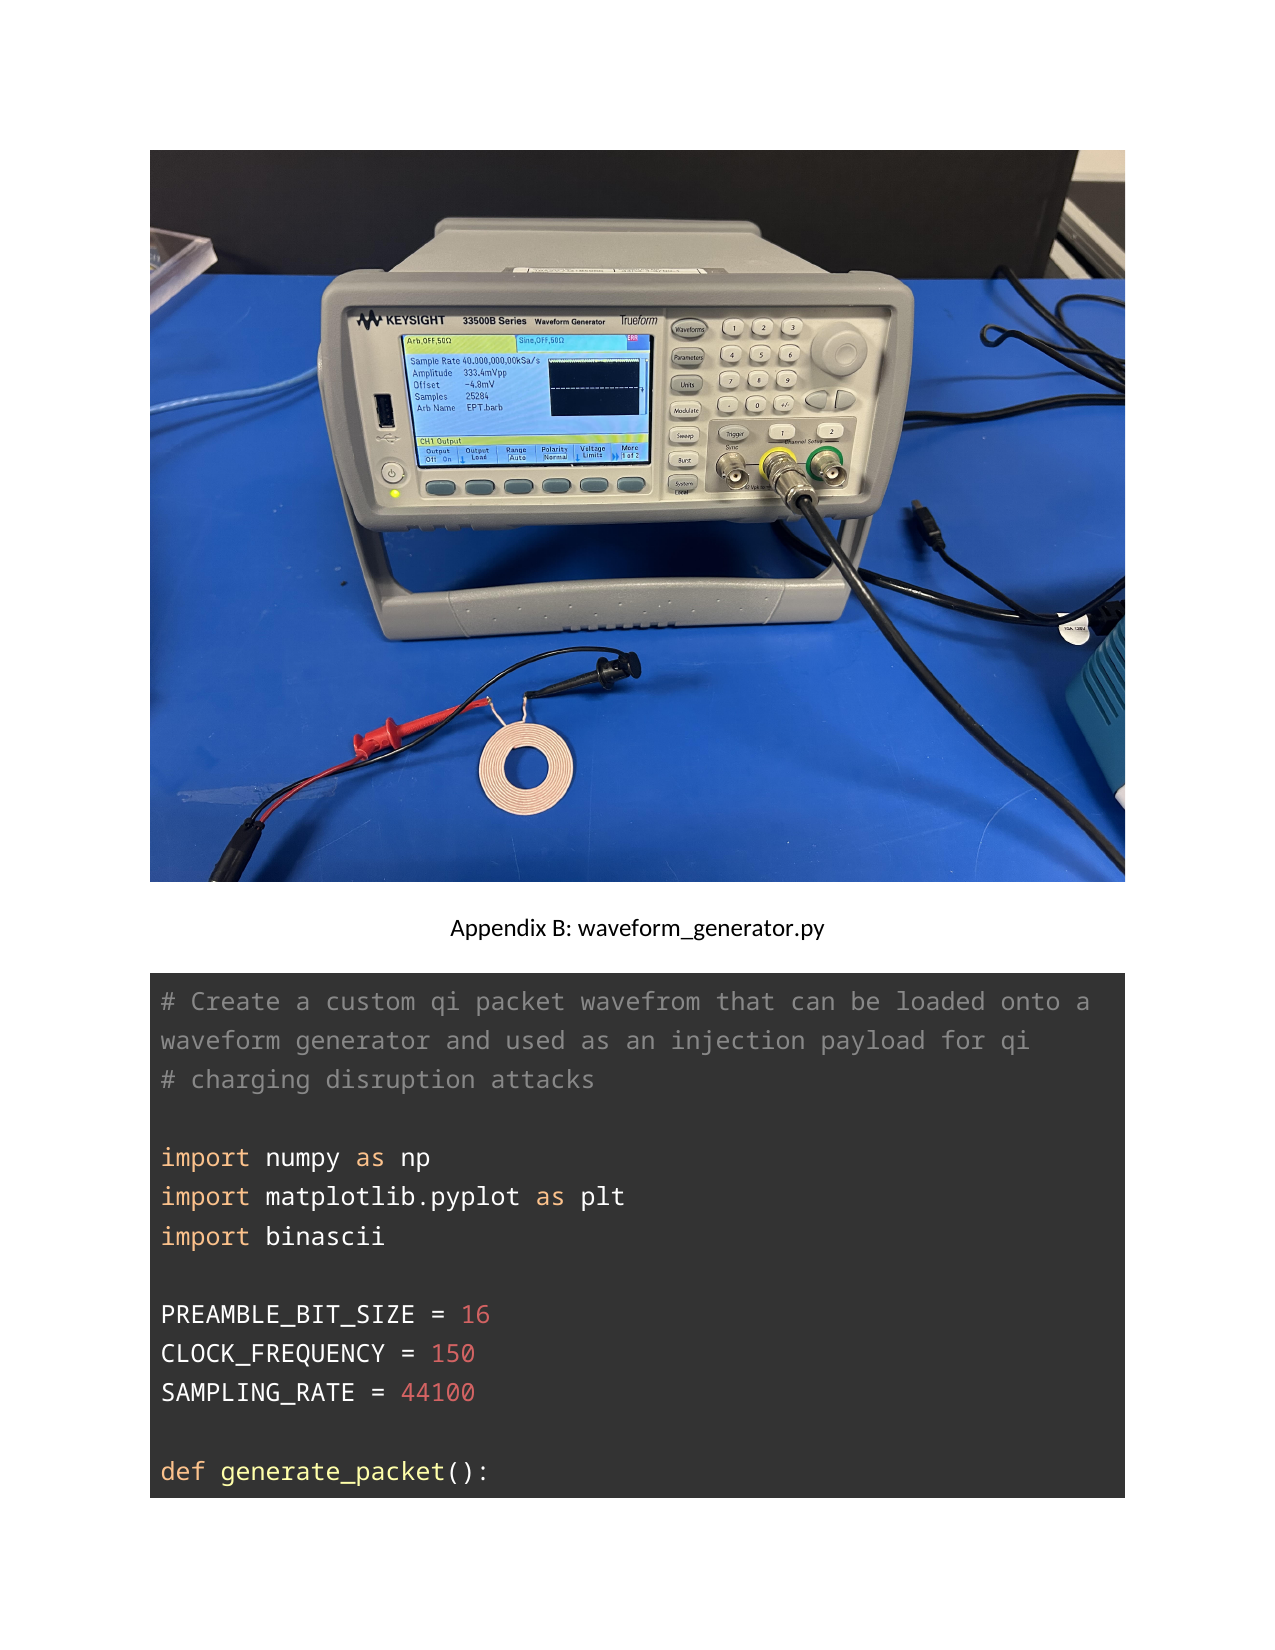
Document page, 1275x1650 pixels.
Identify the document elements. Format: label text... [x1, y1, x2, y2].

picture [150, 150, 1125, 882]
text Appendix B: waveform_generator.py [150, 912, 1125, 942]
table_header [150, 973, 1125, 1498]
